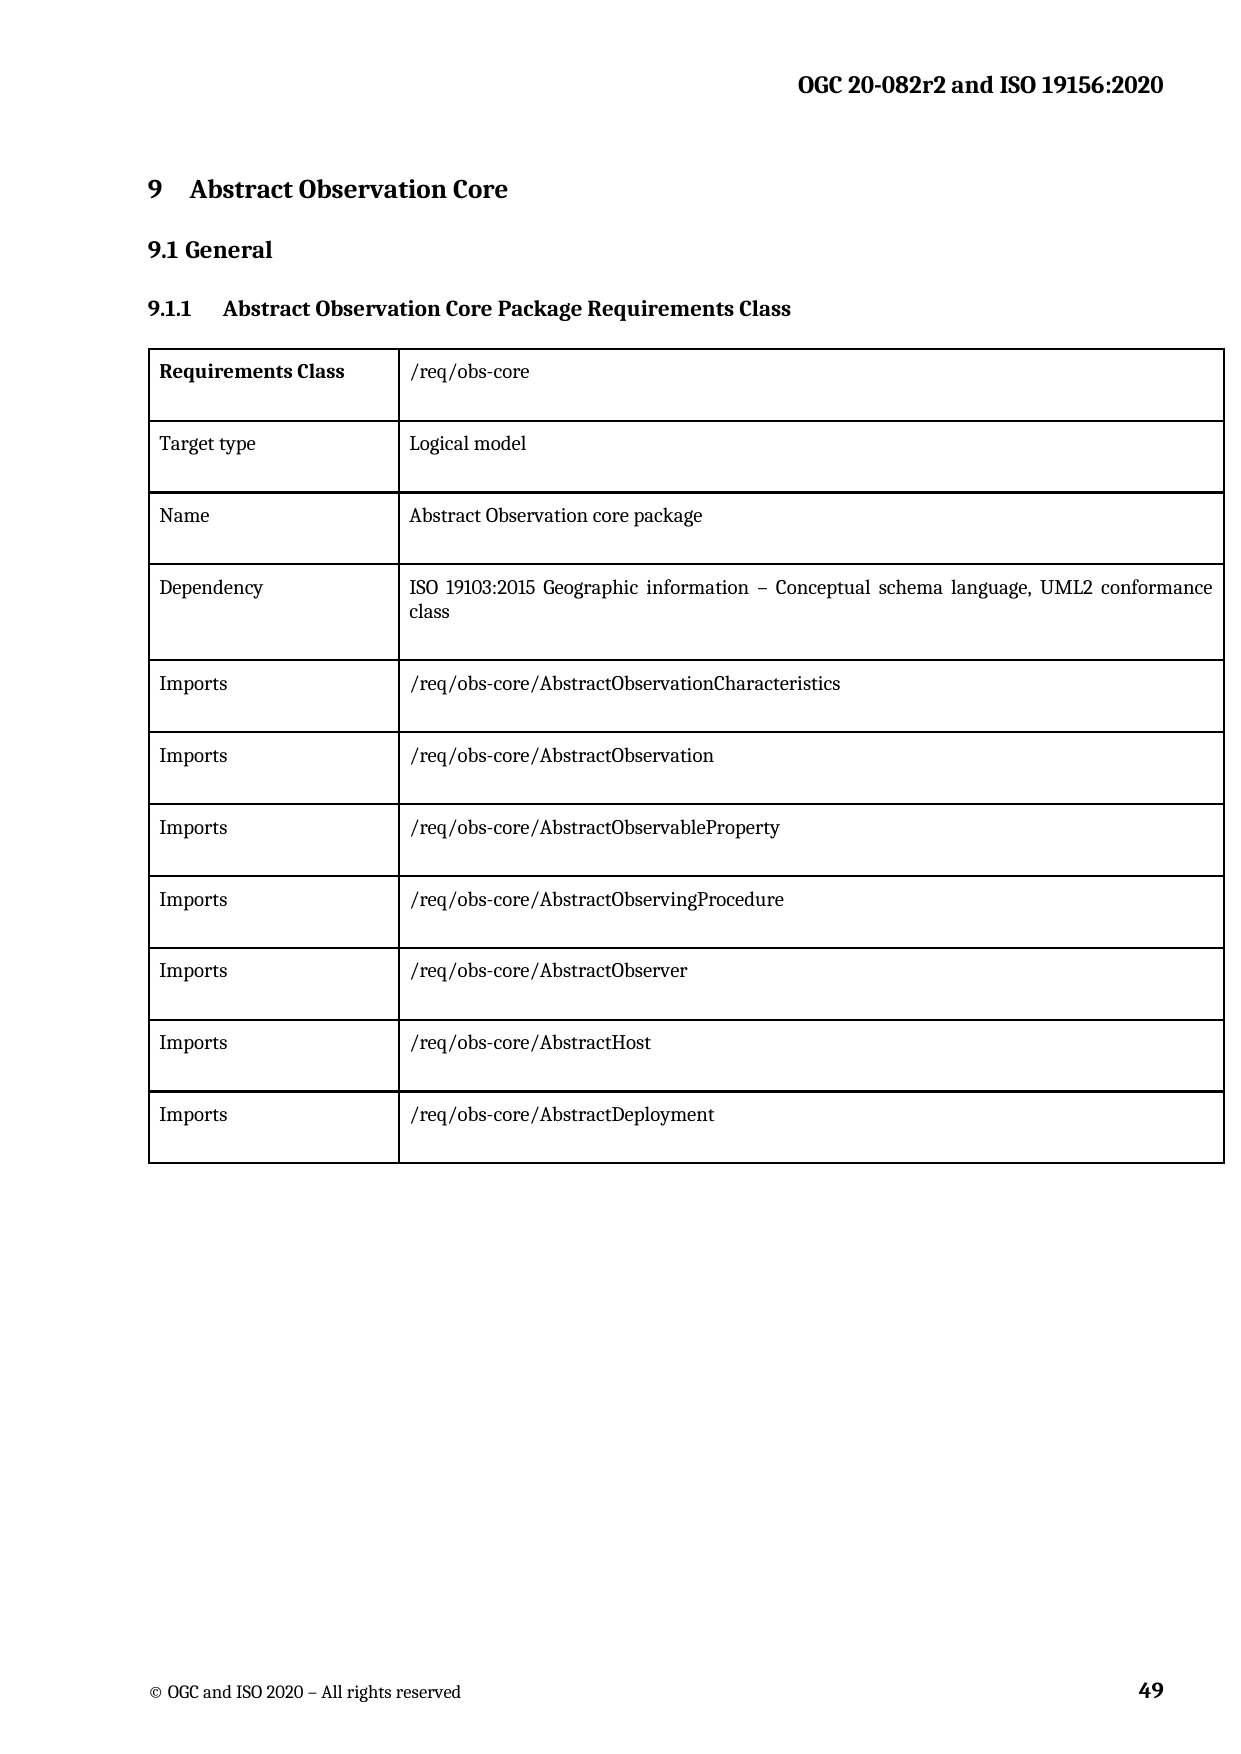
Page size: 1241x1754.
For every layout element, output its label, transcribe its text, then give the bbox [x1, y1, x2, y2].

table_cell Logical model [400, 422, 1223, 491]
table_cell /req/obs-core/AbstractObservableProperty [400, 805, 1223, 875]
table_cell Imports [150, 877, 398, 947]
subtitle Abstract Observation Core [148, 174, 1163, 205]
table_cell Dependency [150, 565, 398, 659]
table_cell ISO 19103:2015 Geographic information – Conceptual schema language, UML2 conformance class [400, 565, 1223, 659]
table_cell Target type [150, 422, 398, 491]
table_cell Imports [150, 1021, 398, 1090]
table_header Requirements Class [150, 350, 398, 419]
table_cell Name [150, 494, 398, 563]
subtitle General [148, 236, 1163, 265]
table_cell Abstract Observation core package [400, 494, 1223, 563]
table_cell /req/obs-core/AbstractObservationCharacteristics [400, 661, 1223, 731]
table_cell /req/obs-core/AbstractObservation [400, 733, 1223, 803]
table_cell Imports [150, 733, 398, 803]
table_header /req/obs-core [400, 350, 1223, 419]
table_cell /req/obs-core/AbstractHost [400, 1021, 1223, 1090]
table_cell /req/obs-core/AbstractObservingProcedure [400, 877, 1223, 947]
table_cell Imports [150, 661, 398, 731]
table_cell /req/obs-core/AbstractDeployment [400, 1093, 1223, 1162]
table_cell Imports [150, 805, 398, 875]
table_cell /req/obs-core/AbstractObserver [400, 949, 1223, 1018]
table_cell Imports [150, 949, 398, 1018]
table_cell Imports [150, 1093, 398, 1162]
subtitle Abstract Observation Core Package Requirements Class [148, 296, 1163, 323]
